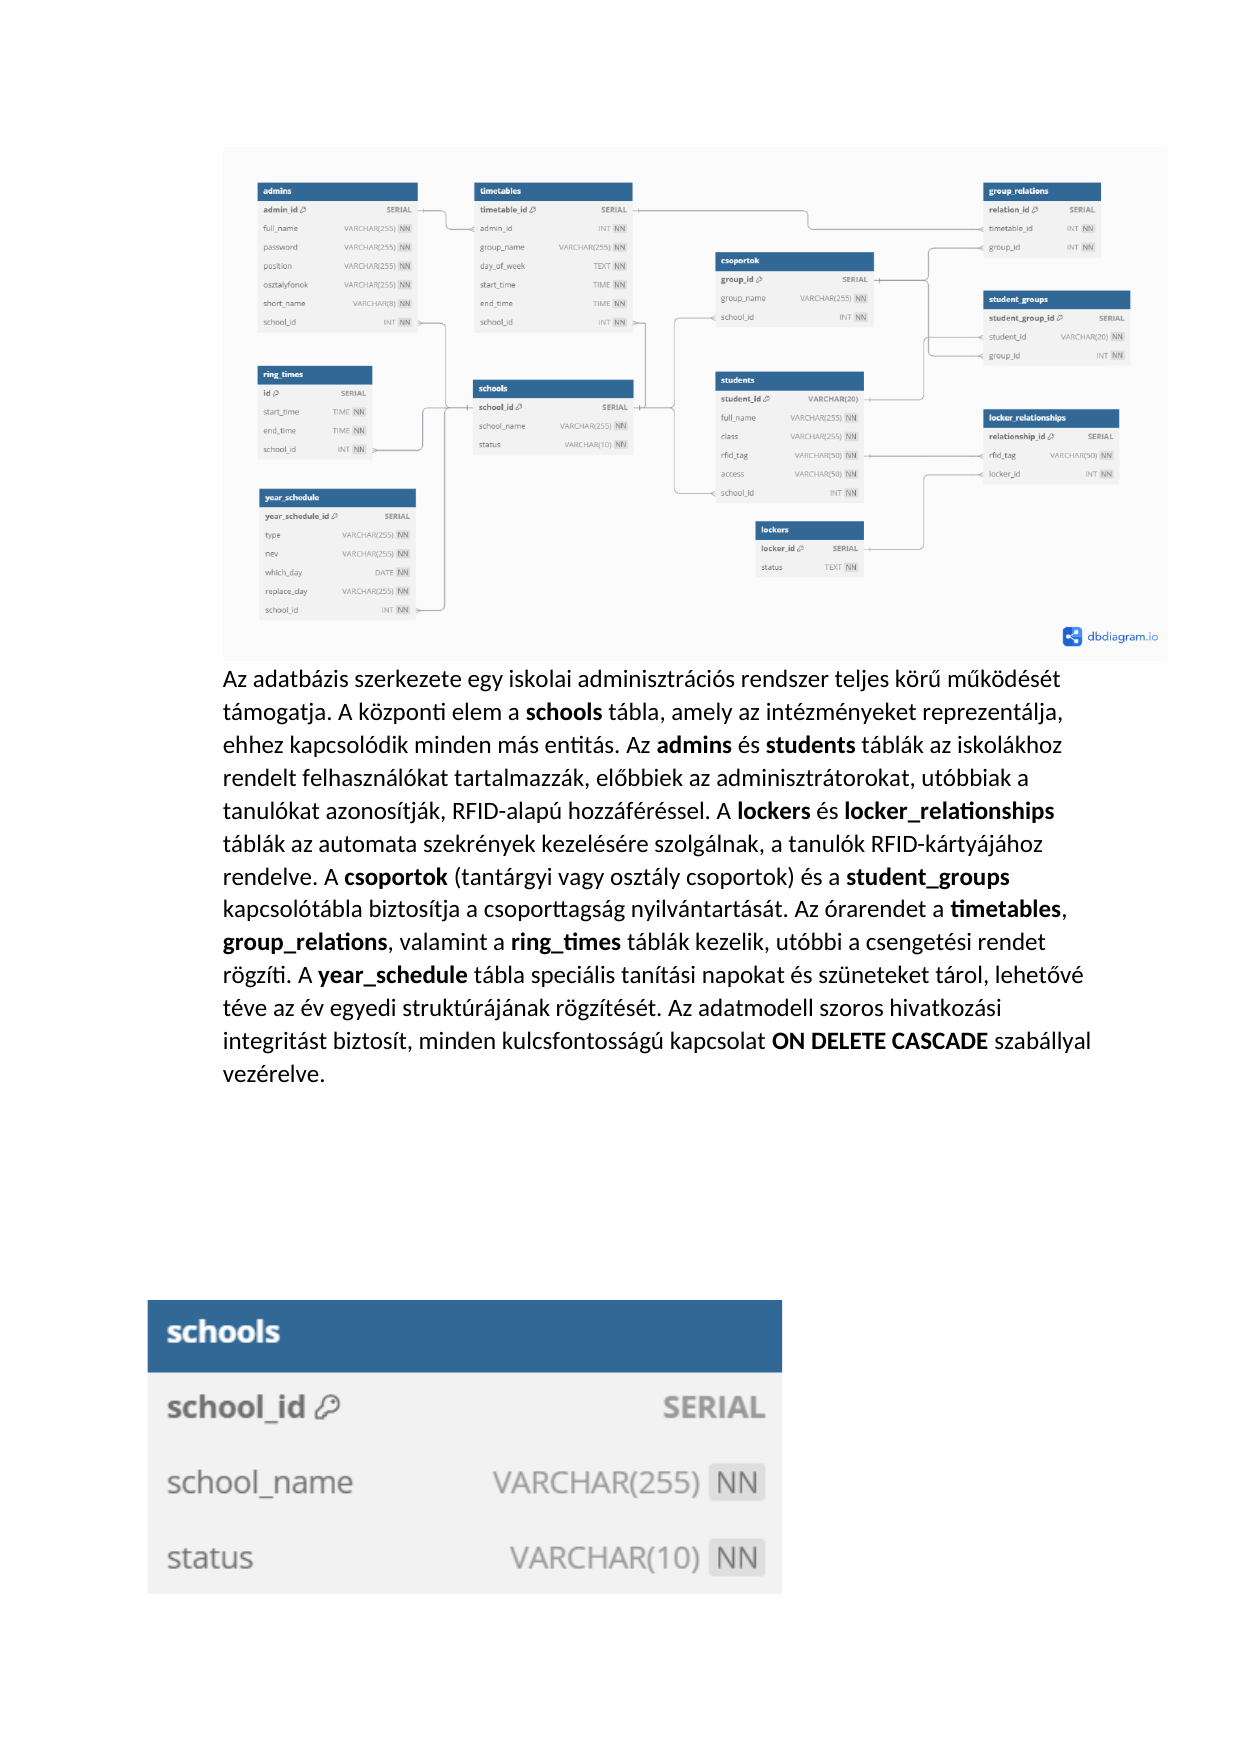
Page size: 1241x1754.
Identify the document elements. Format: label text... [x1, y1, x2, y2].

picture [222, 147, 1168, 661]
picture [147, 1300, 783, 1594]
list Az adatbázis szerkezete egy iskolai adminisztrációs rendszer teljes körű működését támogatja. A központi elem a schools tábla, amely az intézményeket reprezentálja, ehhez kapcsolódik minden más entitás. Az admins és students táblák az iskolákhoz rendelt felhasználókat tartalmazzák, előbbiek az adminisztrátorokat, utóbbiak a tanulókat azonosítják, RFID-alapú hozzáféréssel. A lockers és locker_relationships táblák az automata szekrények kezelésére szolgálnak, a tanulók RFID-kártyájához rendelve. A csoportok (tantárgyi vagy osztály csoportok) és a student_groups kapcsolótábla biztosítja a csoporttagság nyilvántartását. Az órarendet a timetables, group_relations, valamint a ring_times táblák kezelik, utóbbi a csengetési rendet rögzíti. A year_schedule tábla speciális tanítási napokat és szüneteket tárol, lehetővé téve az év egyedi struktúrájának rögzítését. Az adatmodell szoros hivatkozási integritást biztosít, minden kulcsfontosságú kapcsolat ON DELETE CASCADE szabállyal vezérelve. [223, 663, 1093, 1089]
